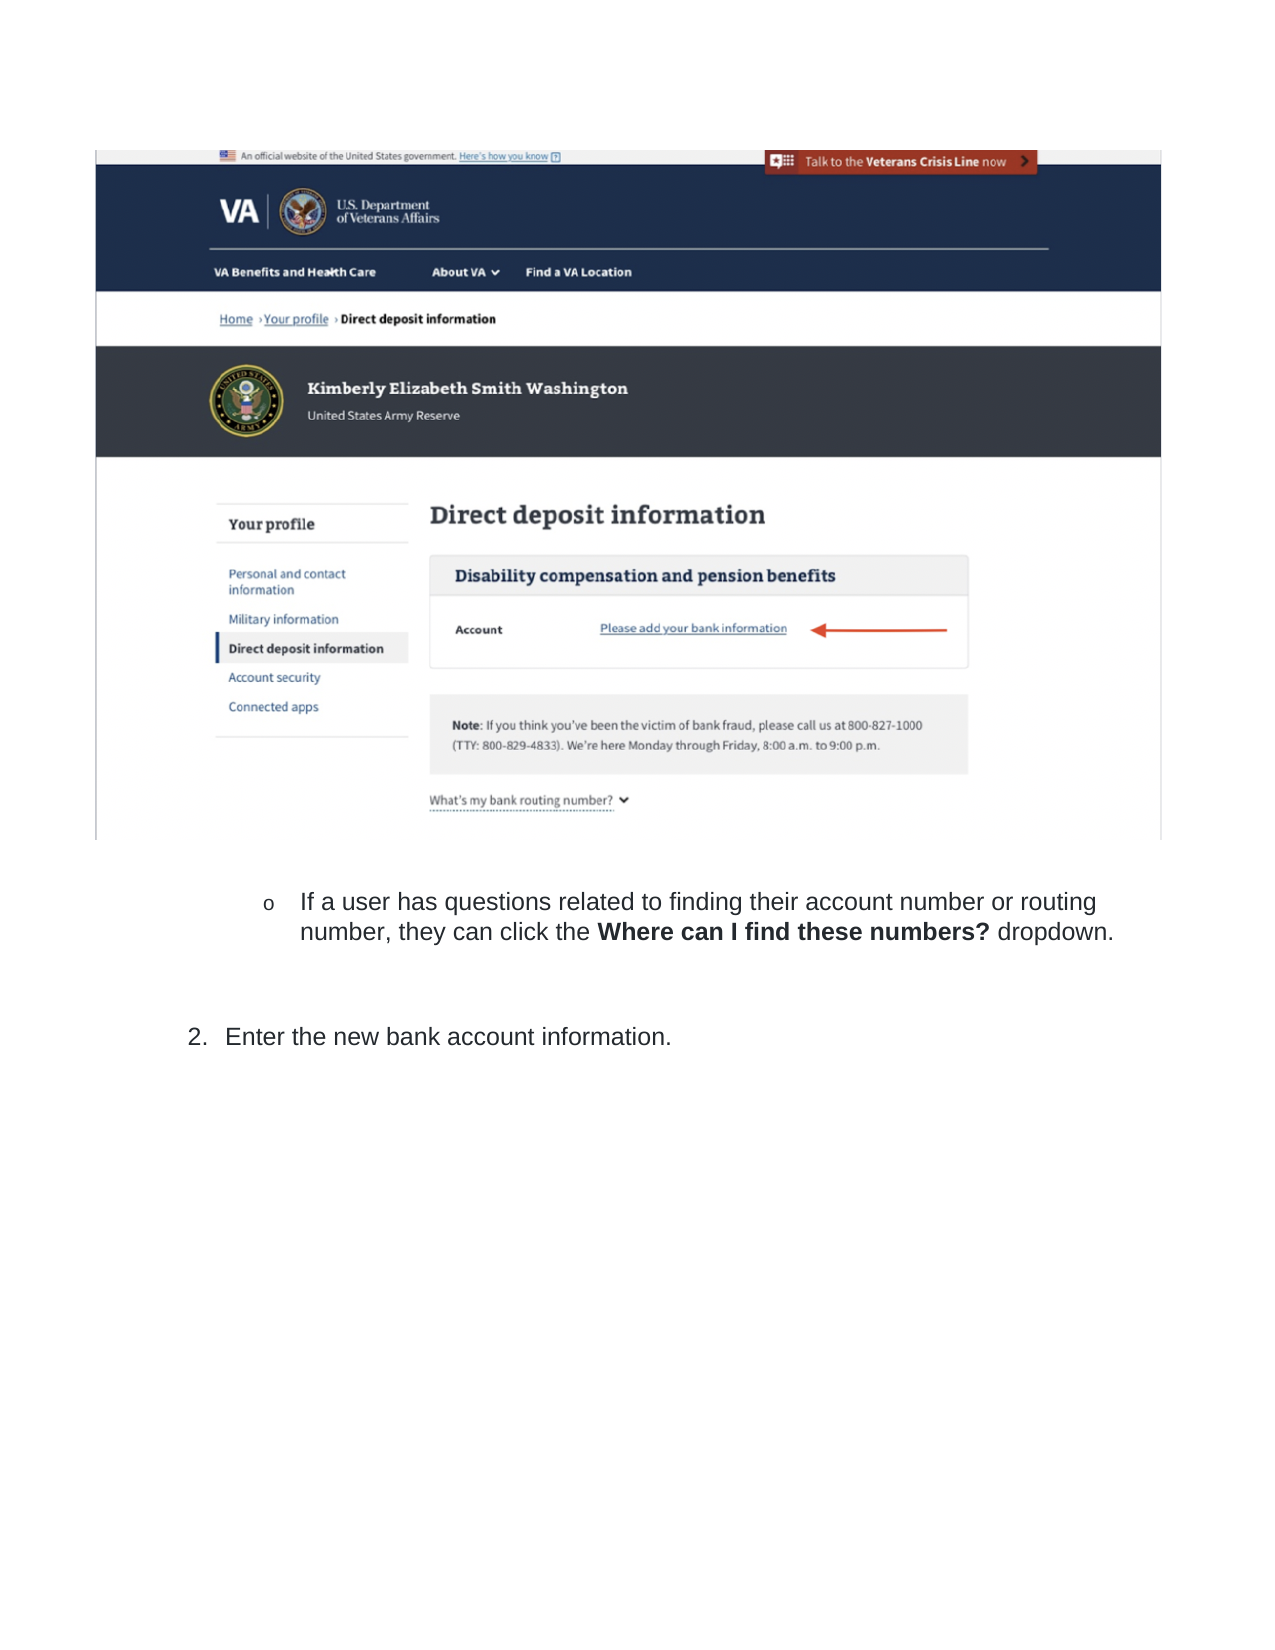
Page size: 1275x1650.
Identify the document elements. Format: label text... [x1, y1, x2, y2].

picture [95, 150, 1162, 840]
list Enter the new bank account information. [187, 1021, 1125, 1050]
list If a user has questions related to finding their account number or routing number, they can click the Where can I find these numbers? dropdown. [262, 887, 1125, 945]
